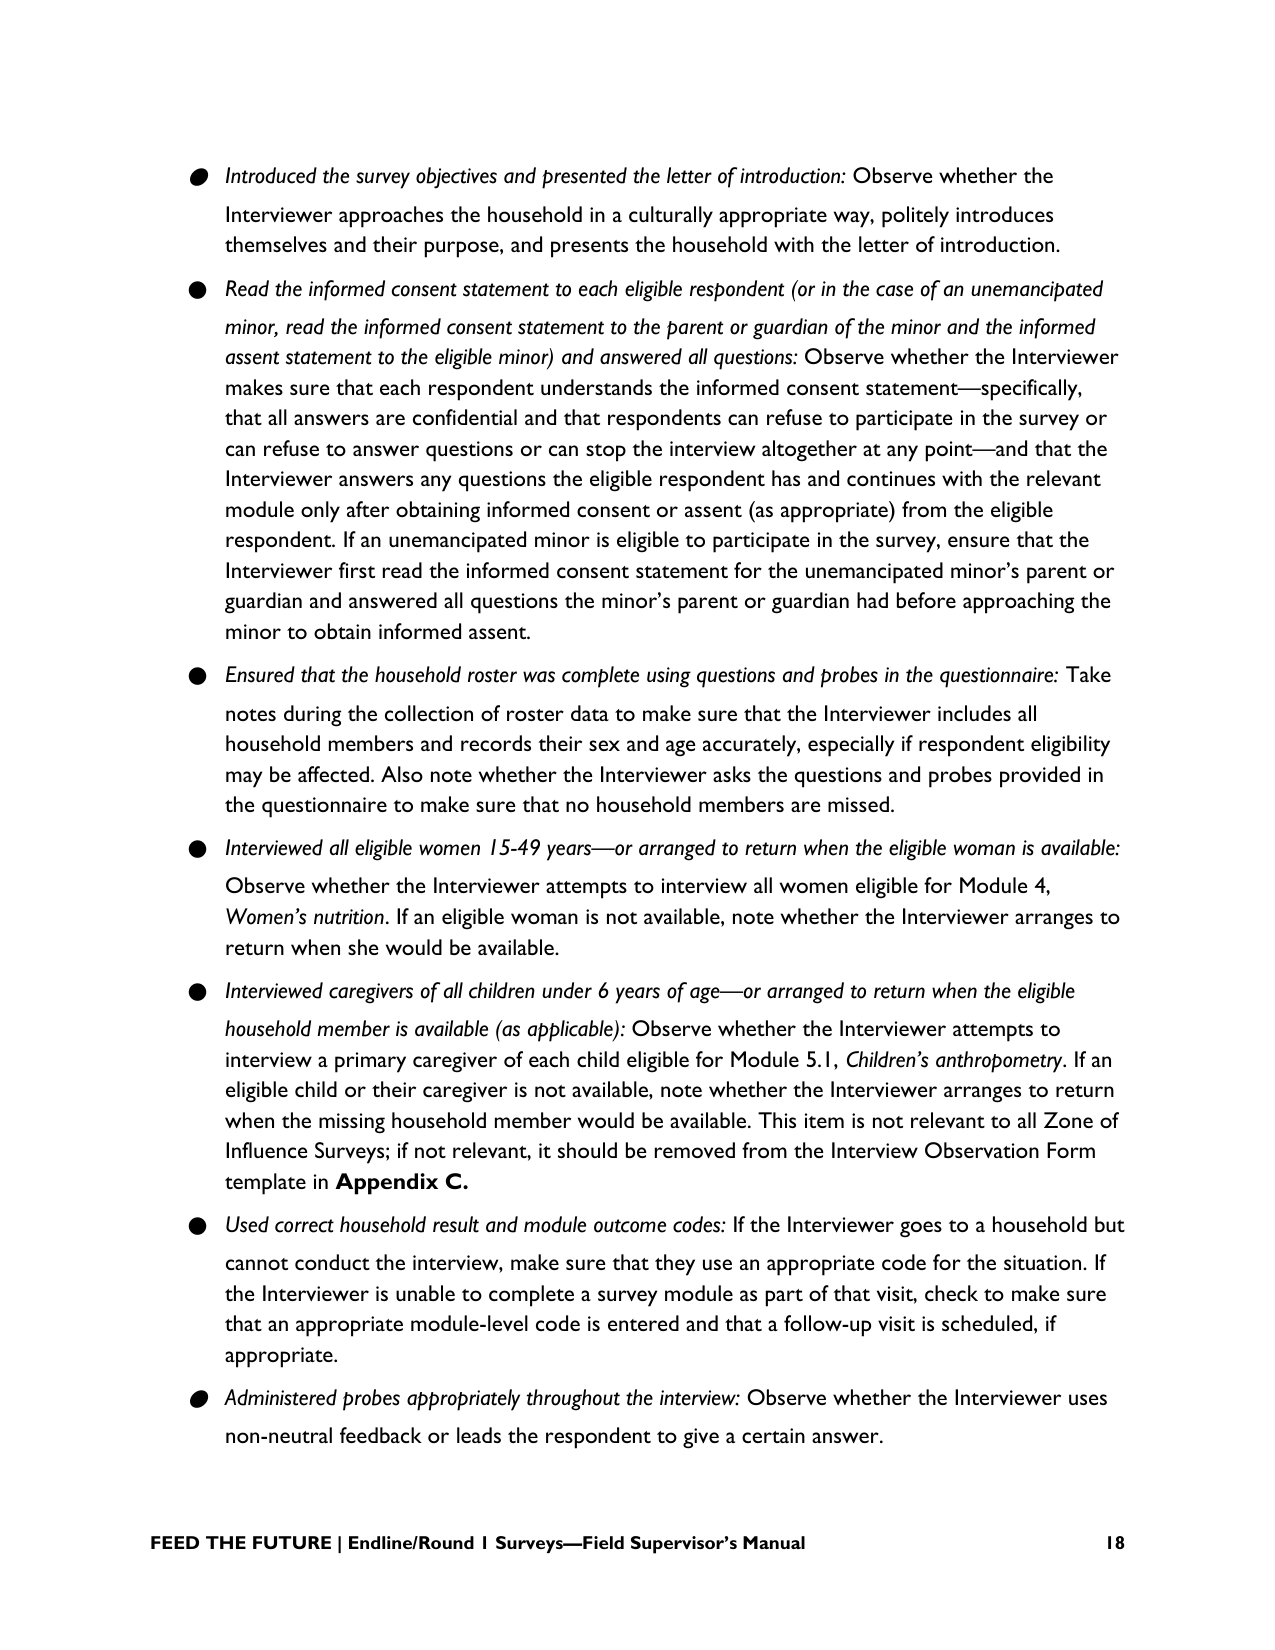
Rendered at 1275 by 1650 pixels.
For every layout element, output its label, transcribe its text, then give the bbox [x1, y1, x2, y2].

list Administered probes appropriately throughout the interview: Observe whether the Interviewer uses non-neutral feedback or leads the respondent to give a certain answer. [187, 1371, 1125, 1449]
list Interviewed caregivers of all children under 6 years of age—or arranged to return when the eligible household member is available (as applicable): Observe whether the Interviewer attempts to interview a primary caregiver of each child eligible for Module 5.1, Children’s anthropometry. If an eligible child or their caregiver is not available, note whether the Interviewer arranges to return when the missing household member would be available. This item is not relevant to all Zone of Influence Surveys; if not relevant, it should be removed from the Interview Observation Form template in Appendix C. [187, 964, 1125, 1194]
list Used correct household result and module outcome codes: If the Interviewer goes to a household but cannot conduct the interview, make sure that they use an appropriate code for the situation. If the Interviewer is unable to complete a survey module as part of that visit, check to make sure that an appropriate module-level code is entered and that a follow-up visit is scheduled, if appropriate. [187, 1198, 1125, 1367]
list Ensured that the household roster was complete using questions and probes in the questionnaire: Take notes during the collection of roster data to make sure that the Interviewer includes all household members and records their sex and age accurately, especially if respondent eligibility may be affected. Also note whether the Interviewer asks the questions and probes provided in the questionnaire to make sure that no household members are missed. [187, 649, 1125, 818]
list Interviewed all eligible women 15-49 years—or arranged to return when the eligible woman is available: Observe whether the Interviewer attempts to interview all women eligible for Module 4, Women’s nutrition. If an eligible woman is not available, note whether the Interviewer arranges to return when she would be available. [187, 822, 1125, 960]
list Read the informed consent statement to each eligible respondent (or in the case of an unemancipated minor, read the informed consent statement to the parent or guardian of the minor and the informed assent statement to the eligible minor) and answered all questions: Observe whether the Interviewer makes sure that each respondent understands the informed consent statement—specifically, that all answers are confidential and that respondents can refuse to participate in the survey or can refuse to answer questions or can stop the interview altogether at any point—and that the Interviewer answers any questions the eligible respondent has and continues with the relevant module only after obtaining informed consent or assent (as appropriate) from the eligible respondent. If an unemancipated minor is eligible to participate in the survey, ensure that the Interviewer first read the informed consent statement for the unemancipated minor’s parent or guardian and answered all questions the minor’s parent or guardian had before approaching the minor to obtain informed assent. [187, 262, 1125, 645]
list Introduced the survey objectives and presented the letter of introduction: Observe whether the Interviewer approaches the household in a culturally appropriate way, politely introduces themselves and their purpose, and presents the household with the letter of introduction. [187, 150, 1125, 258]
